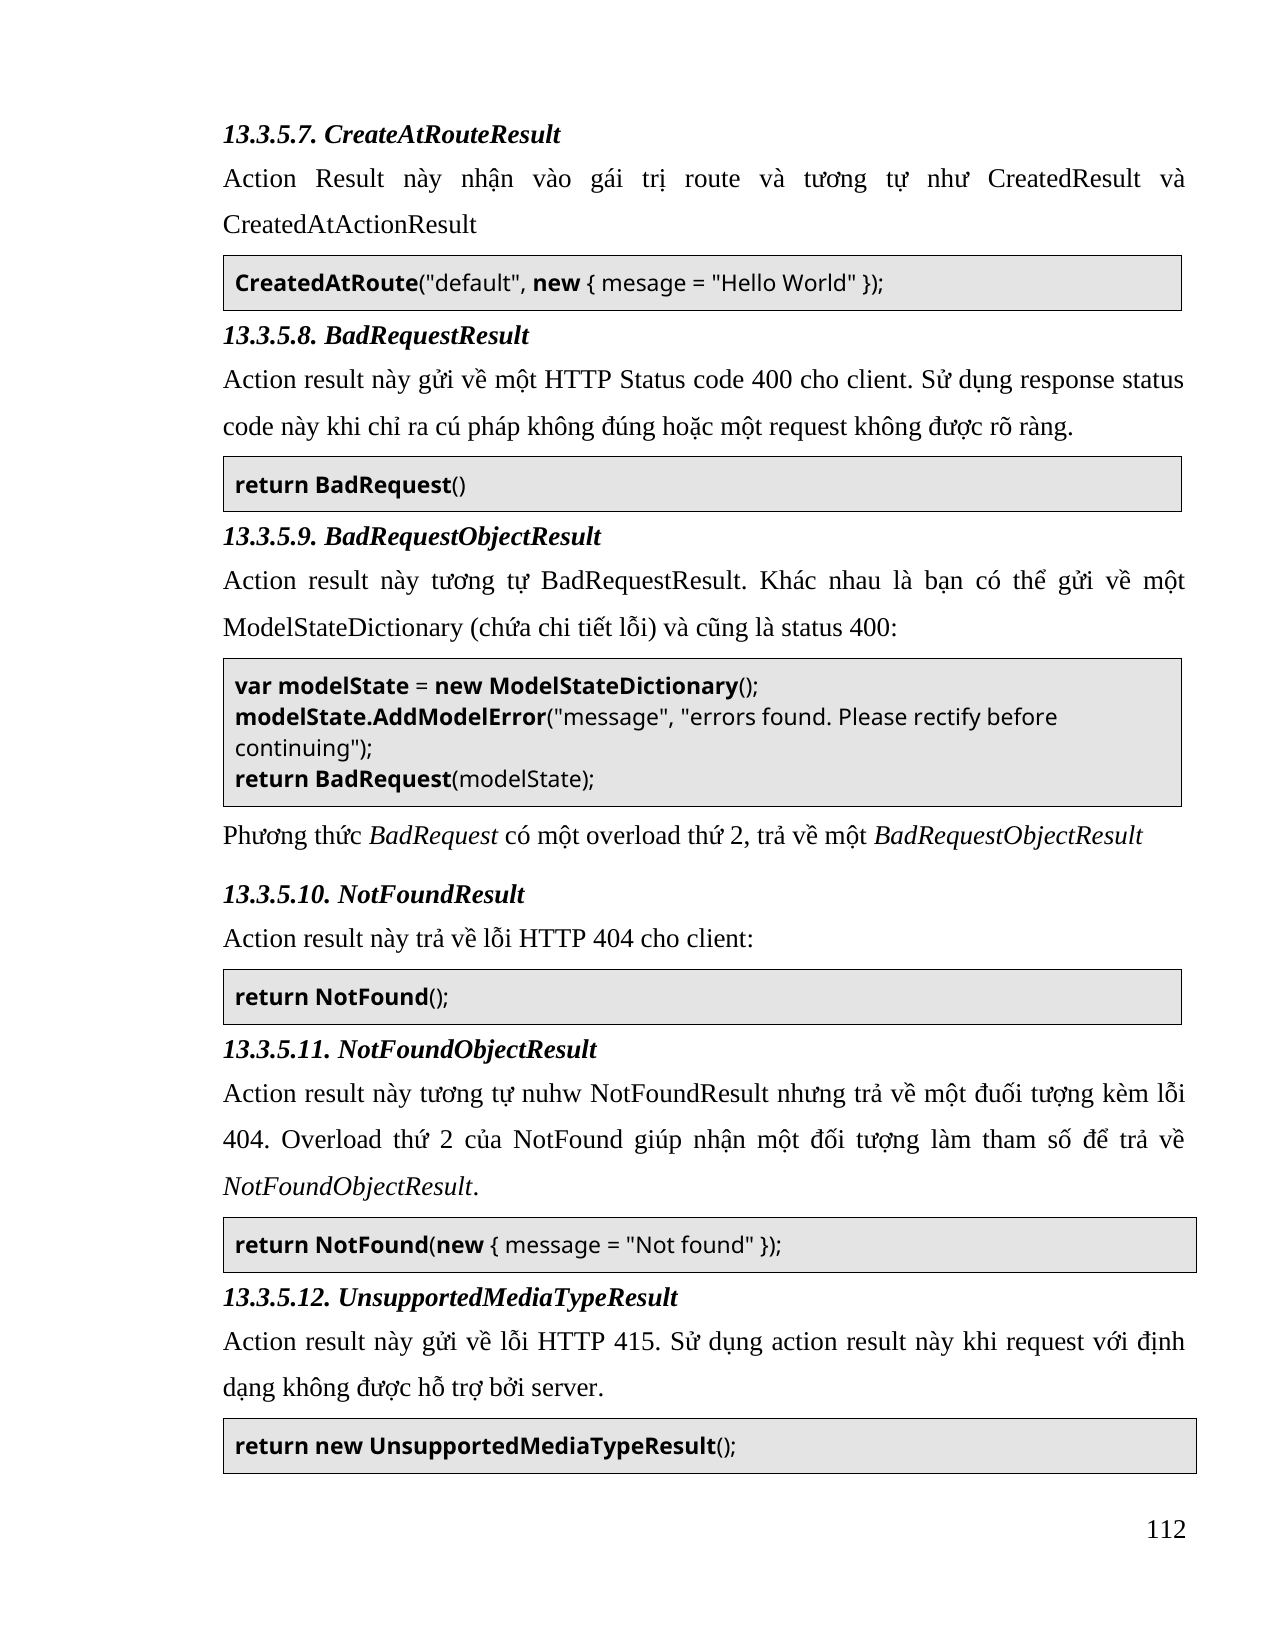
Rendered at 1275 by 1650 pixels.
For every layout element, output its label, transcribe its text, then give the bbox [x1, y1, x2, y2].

text Action result này gửi về một HTTP Status code 400 cho client. Sử dụng response status code này khi chỉ ra cú pháp không đúng hoặc một request không được rõ ràng. [223, 363, 1186, 441]
table_header return BadRequest() [224, 457, 1181, 511]
table_header return new UnsupportedMediaTypeResult(); [224, 1419, 1196, 1473]
text Action result này tương tự BadRequestResult. Khác nhau là bạn có thể gửi về một ModelStateDictionary (chứa chi tiết lỗi) và cũng là status 400: [223, 564, 1186, 642]
subtitle 13.3.5.7. CreateAtRouteResult [223, 118, 1186, 149]
subtitle 13.3.5.12. UnsupportedMediaTypeResult [223, 1281, 1186, 1312]
subtitle 13.3.5.10. NotFoundResult [223, 879, 1186, 910]
text Action result này tương tự nuhw NotFoundResult nhưng trả về một đuối tượng kèm lỗi 404. Overload thứ 2 của NotFound giúp nhận một đối tượng làm tham số để trả về NotFoundObjectResult. [223, 1077, 1186, 1201]
table_header return NotFound(new { message = "Not found" }); [224, 1218, 1196, 1272]
table_header return NotFound(); [224, 970, 1181, 1024]
text Action result này trả về lỗi HTTP 404 cho client: [223, 922, 1186, 953]
text Action Result này nhận vào gái trị route và tương tự như CreatedResult và CreatedAtActionResult [223, 162, 1186, 239]
table_header CreatedAtRoute("default", new { mesage = "Hello World" }); [224, 256, 1181, 310]
table_header var modelState = new ModelStateDictionary(); modelState.AddModelError("message", "errors found. Please rectify before continuing"); return BadRequest(modelState); [224, 659, 1181, 806]
text Phương thức BadRequest có một overload thứ 2, trả về một BadRequestObjectResult [148, 819, 1186, 851]
subtitle 13.3.5.11. NotFoundObjectResult [223, 1033, 1186, 1064]
subtitle 13.3.5.8. BadRequestResult [223, 319, 1186, 350]
text Action result này gửi về lỗi HTTP 415. Sử dụng action result này khi request với định dạng không được hỗ trợ bởi server. [223, 1324, 1186, 1402]
subtitle 13.3.5.9. BadRequestObjectResult [223, 520, 1186, 552]
